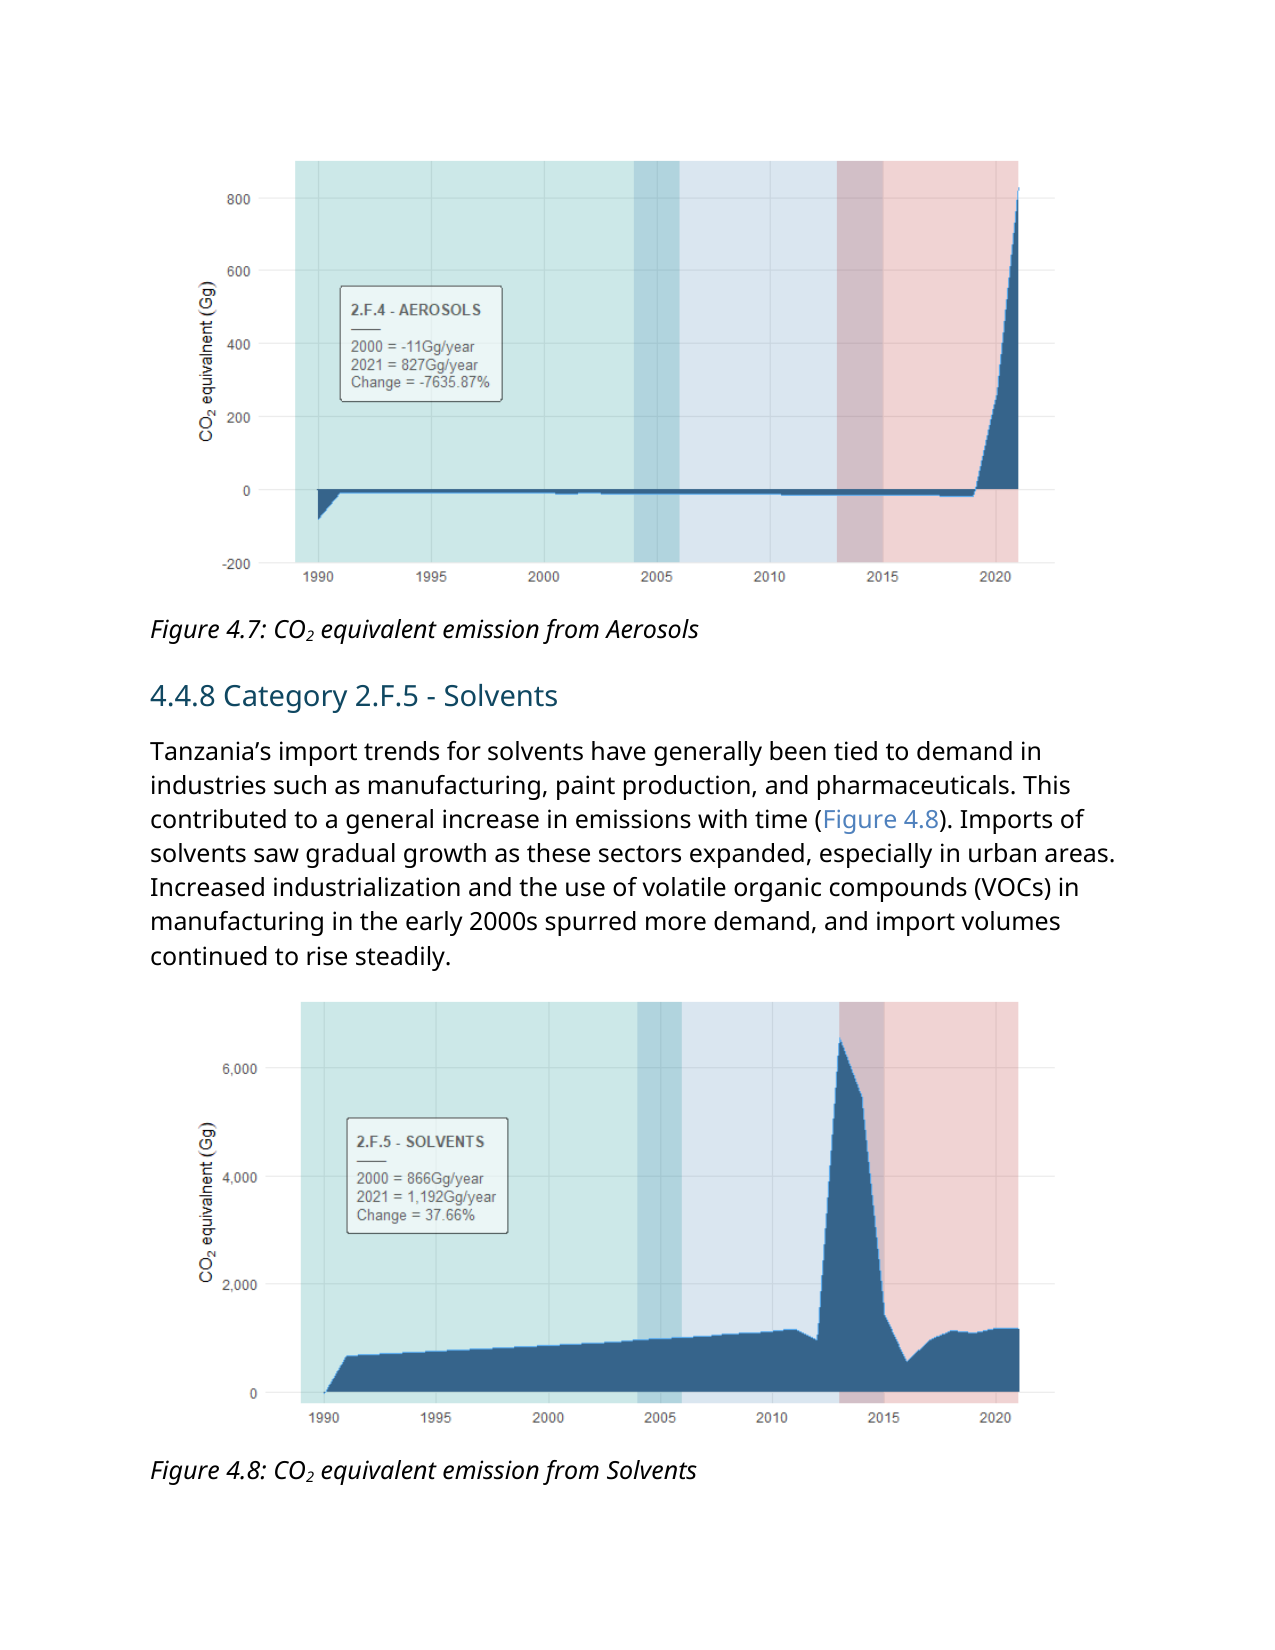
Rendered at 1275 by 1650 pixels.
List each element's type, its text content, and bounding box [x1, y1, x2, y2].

table_header Figure 4.8: CO2 equivalent emission from Solvents [139, 991, 1114, 1499]
picture [188, 153, 1064, 592]
text Tanzania’s import trends for solvents have generally been tied to demand in industries such as manufacturing, paint production, and pharmaceuticals. This contributed to a general increase in emissions with time (Figure 4.8). Imports of solvents saw gradual growth as these sectors expanded, especially in urban areas. Increased industrialization and the use of volatile organic compounds (VOCs) in manufacturing in the early 2000s spurred more demand, and import volumes continued to rise steadily. [150, 734, 1125, 972]
picture [188, 994, 1064, 1433]
subtitle 4.4.8 Category 2.F.5 - Solvents [150, 675, 1125, 715]
table_header Figure 4.7: CO2 equivalent emission from Aerosols [139, 150, 1114, 659]
